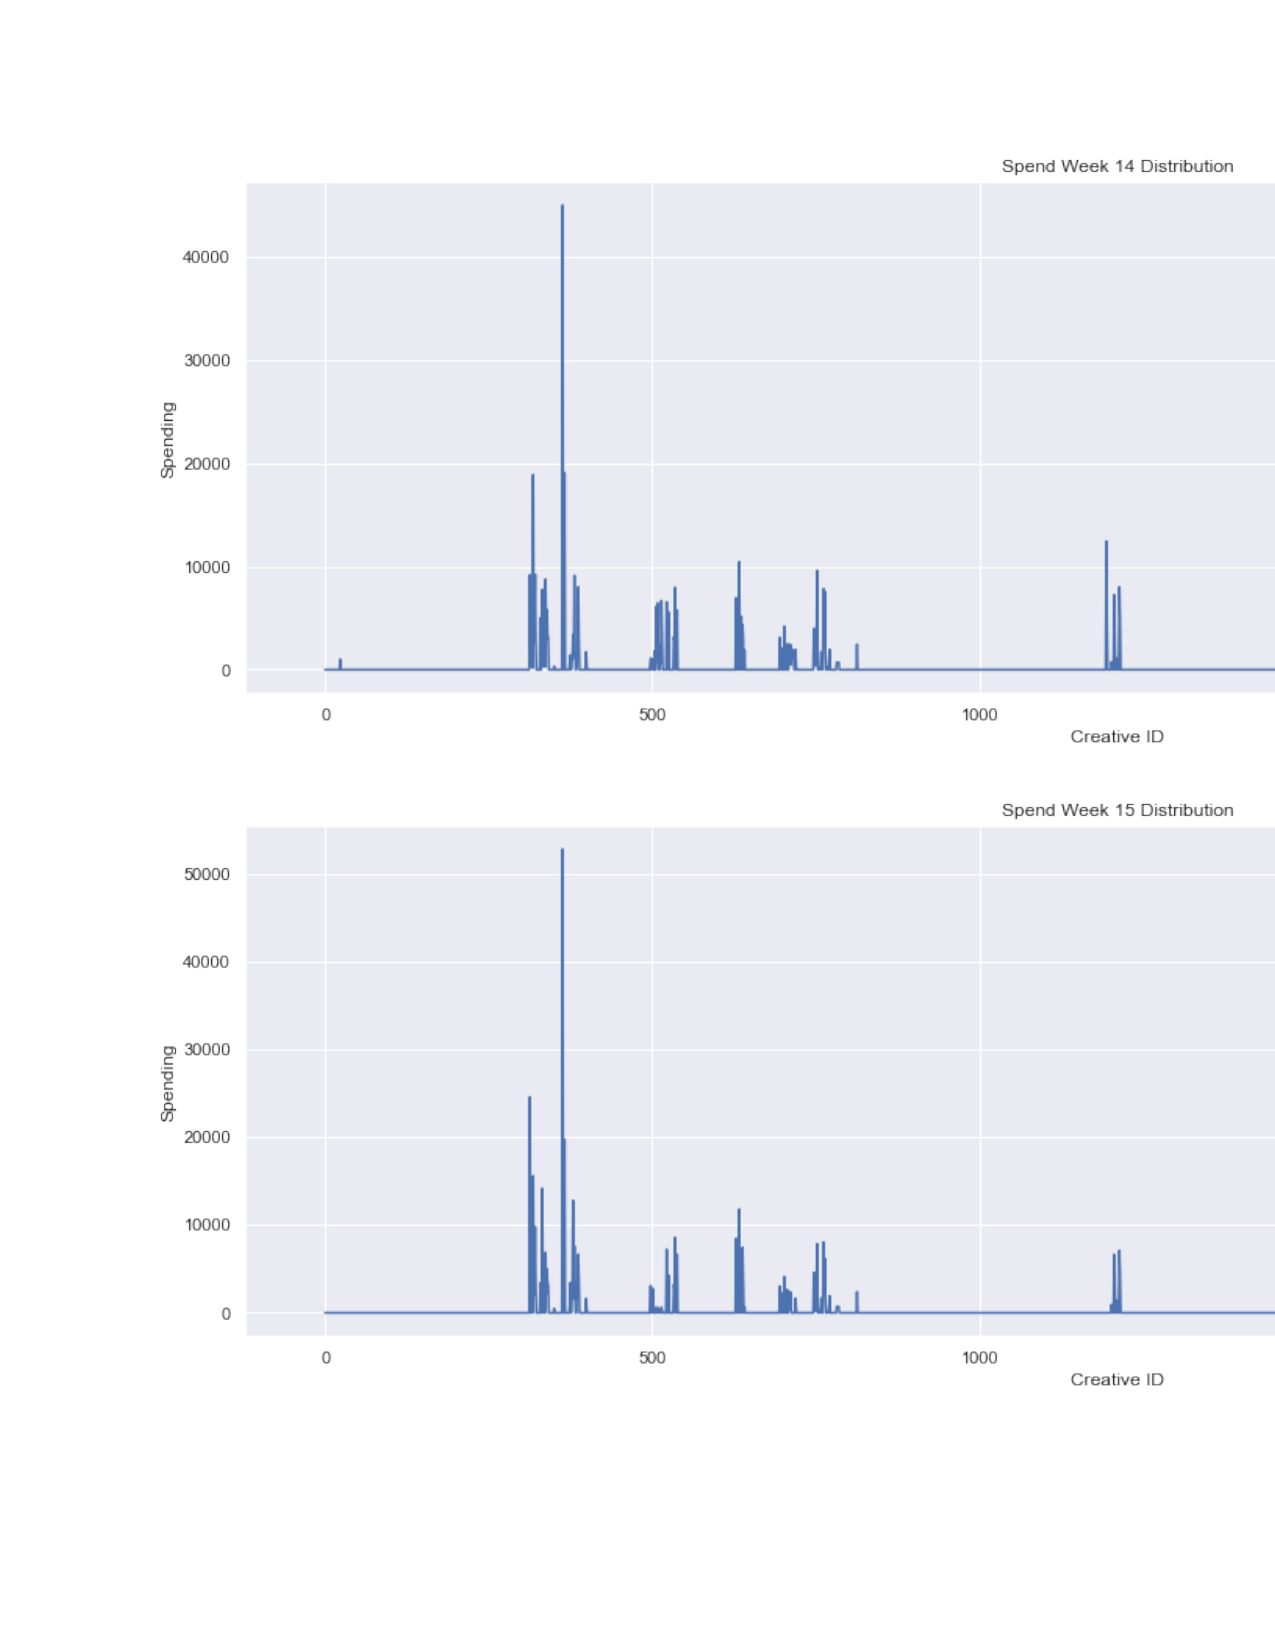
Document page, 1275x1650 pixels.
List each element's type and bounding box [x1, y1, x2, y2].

picture [150, 793, 1275, 1400]
picture [150, 150, 1275, 757]
